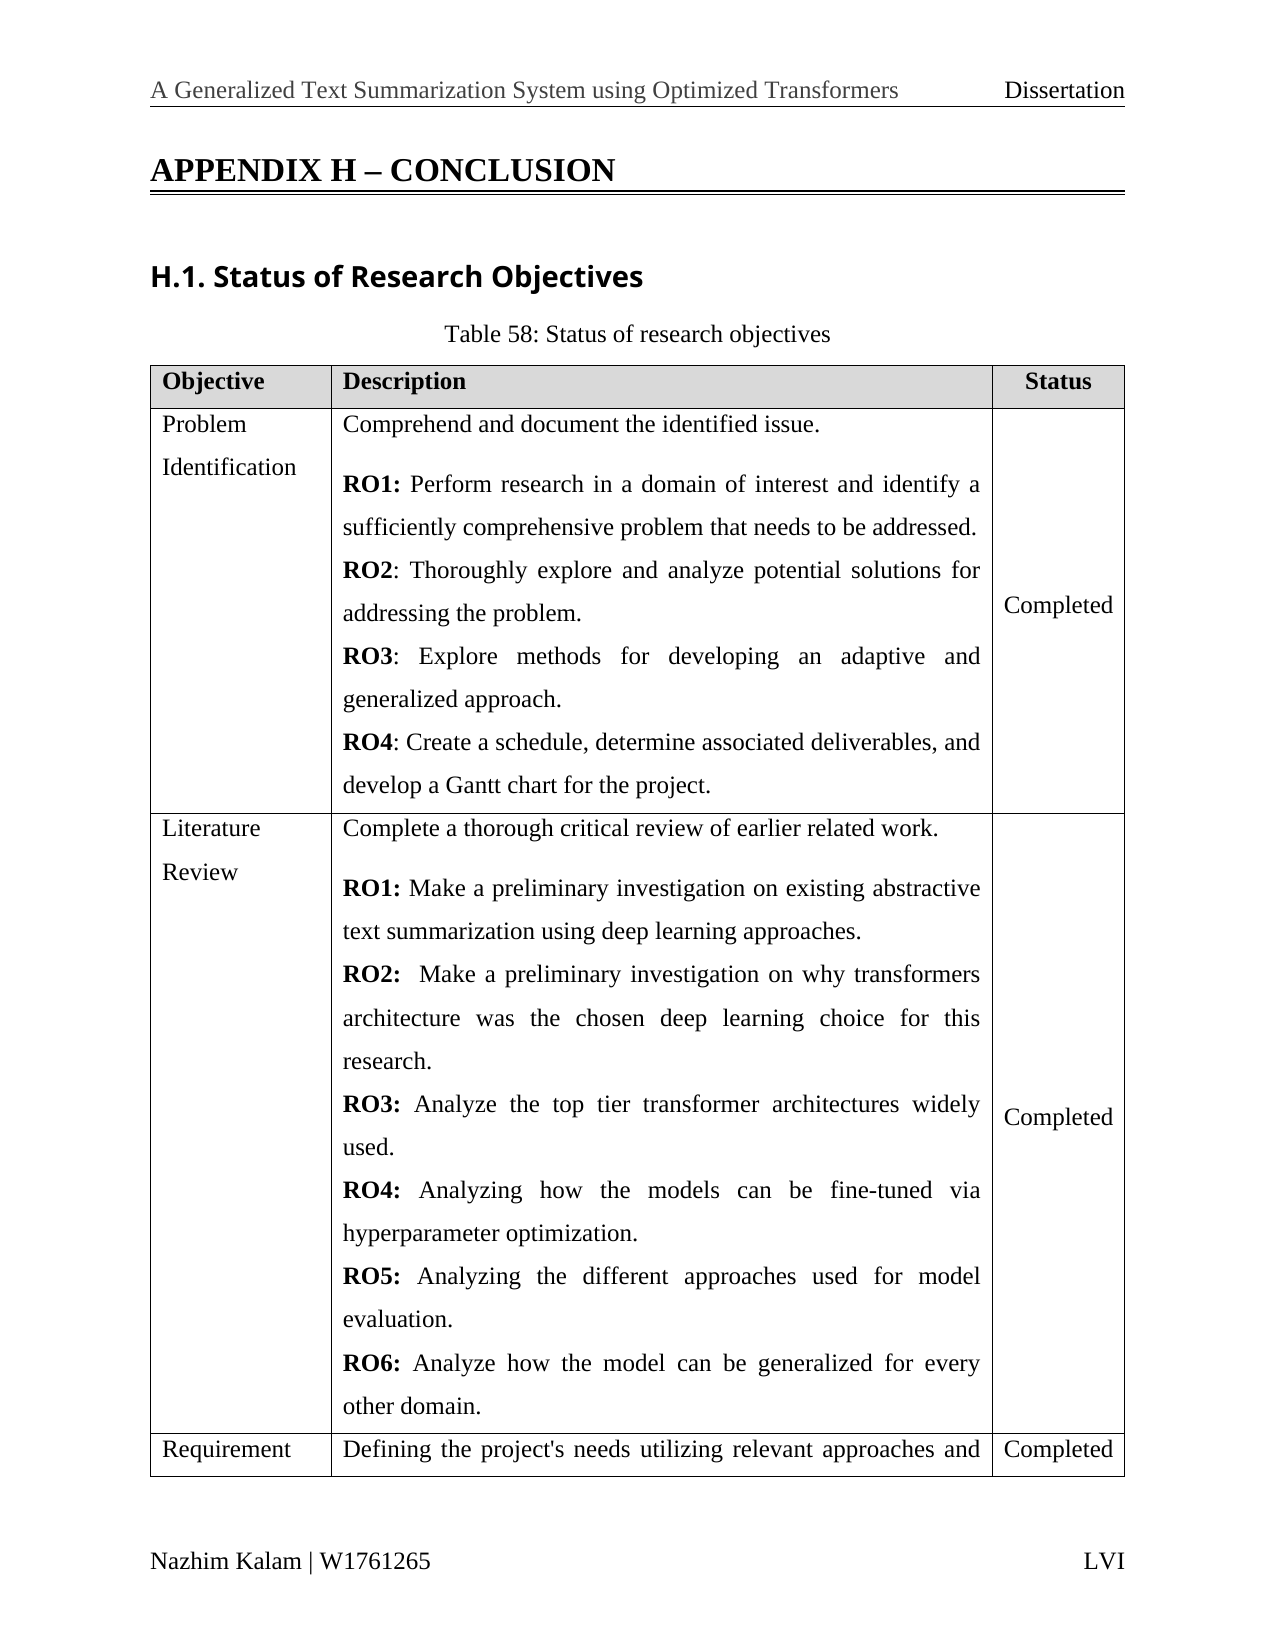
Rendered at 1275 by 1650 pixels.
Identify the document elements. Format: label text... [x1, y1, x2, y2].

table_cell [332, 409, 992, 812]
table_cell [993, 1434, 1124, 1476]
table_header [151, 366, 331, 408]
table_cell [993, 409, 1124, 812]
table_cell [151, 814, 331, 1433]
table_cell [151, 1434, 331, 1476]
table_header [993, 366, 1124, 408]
subtitle H.1. Status of Research Objectives [150, 256, 1125, 296]
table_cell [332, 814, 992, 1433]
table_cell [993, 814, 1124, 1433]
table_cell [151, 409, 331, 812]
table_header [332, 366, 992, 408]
subtitle APPENDIX H – CONCLUSION [150, 150, 1125, 190]
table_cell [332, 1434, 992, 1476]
